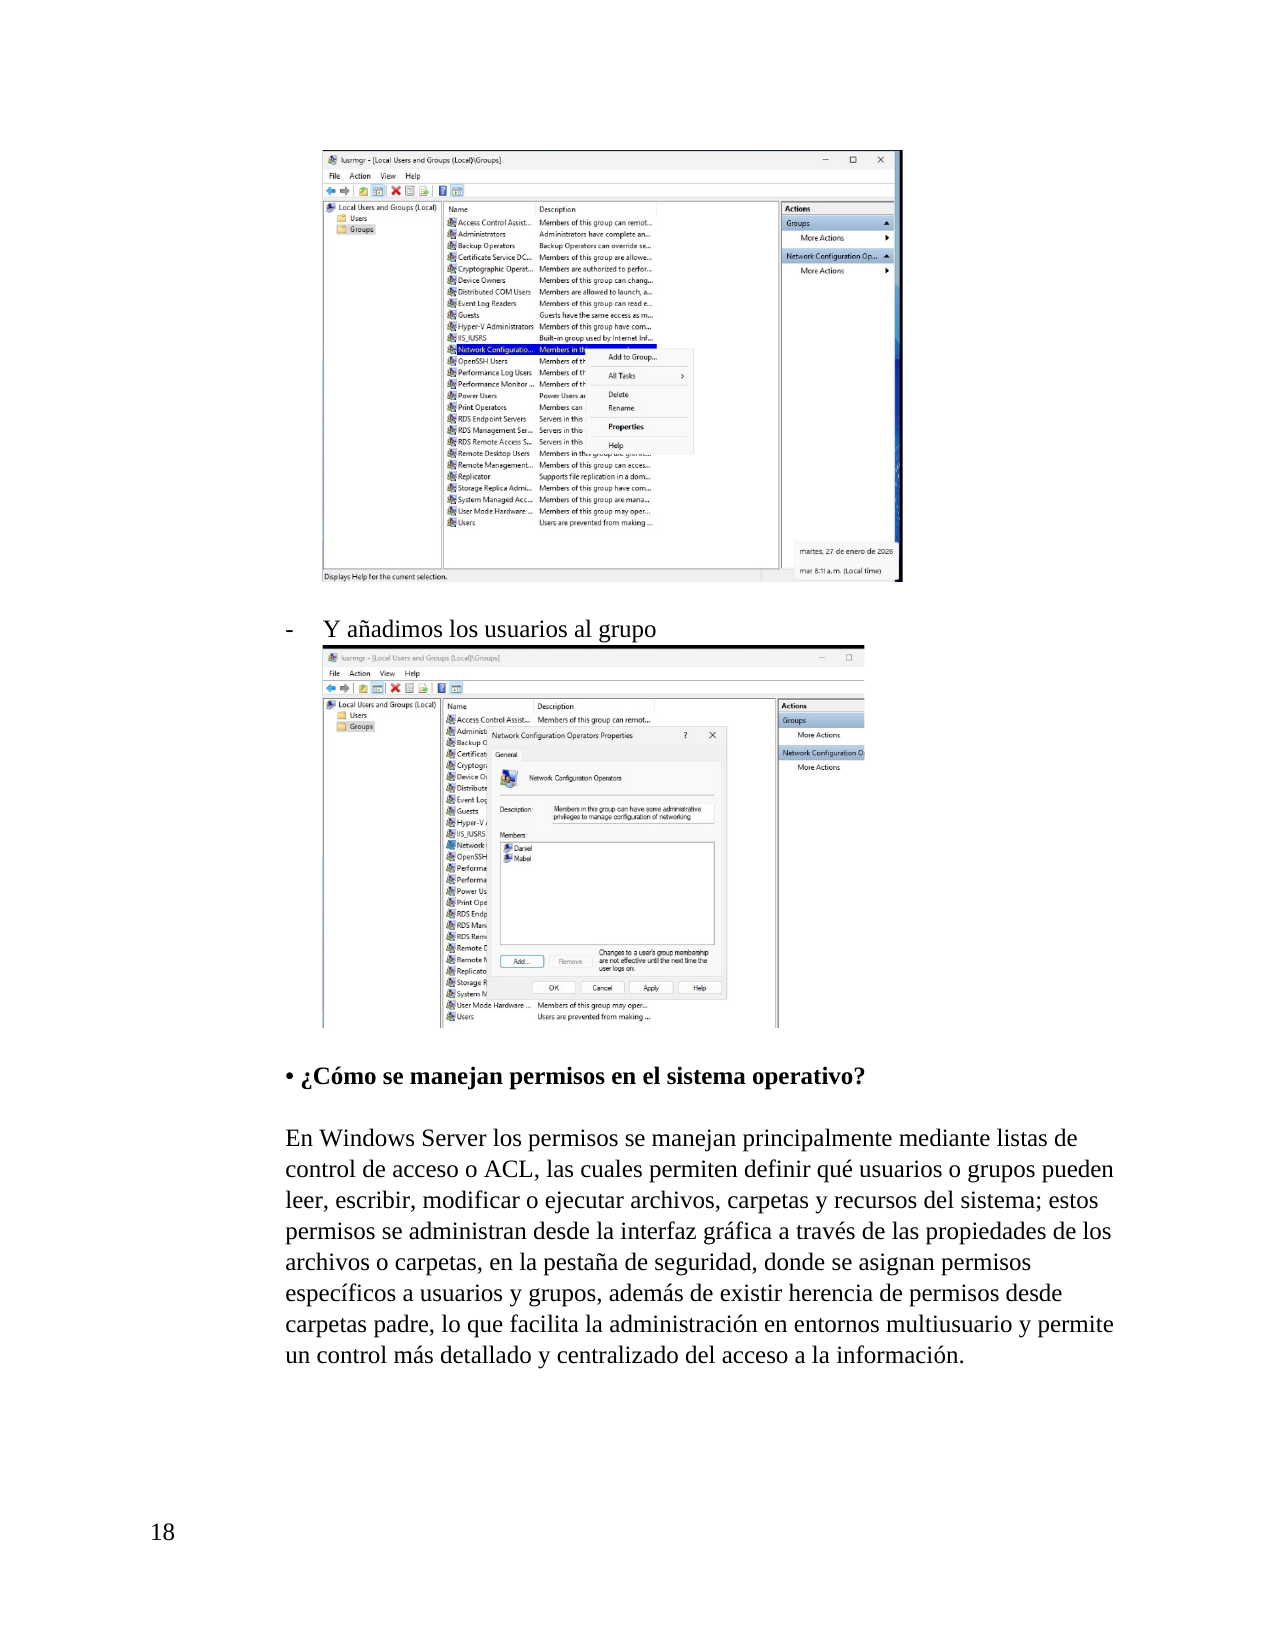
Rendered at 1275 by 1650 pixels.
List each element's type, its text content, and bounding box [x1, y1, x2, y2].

picture [322, 645, 865, 1028]
list • ¿Cómo se manejan permisos en el sistema operativo? [285, 1061, 1125, 1090]
list Y añadimos los usuarios al grupo [285, 614, 1125, 643]
picture [322, 150, 903, 582]
list En Windows Server los permisos se manejan principalmente mediante listas de control de acceso o ACL, las cuales permiten definir qué usuarios o grupos pueden leer, escribir, modificar o ejecutar archivos, carpetas y recursos del sistema; estos permisos se administran desde la interfaz gráfica a través de las propiedades de los archivos o carpetas, en la pestaña de seguridad, donde se asignan permisos específicos a usuarios y grupos, además de existir herencia de permisos desde carpetas padre, lo que facilita la administración en entornos multiusuario y permite un control más detallado y centralizado del acceso a la información. [285, 1123, 1125, 1369]
